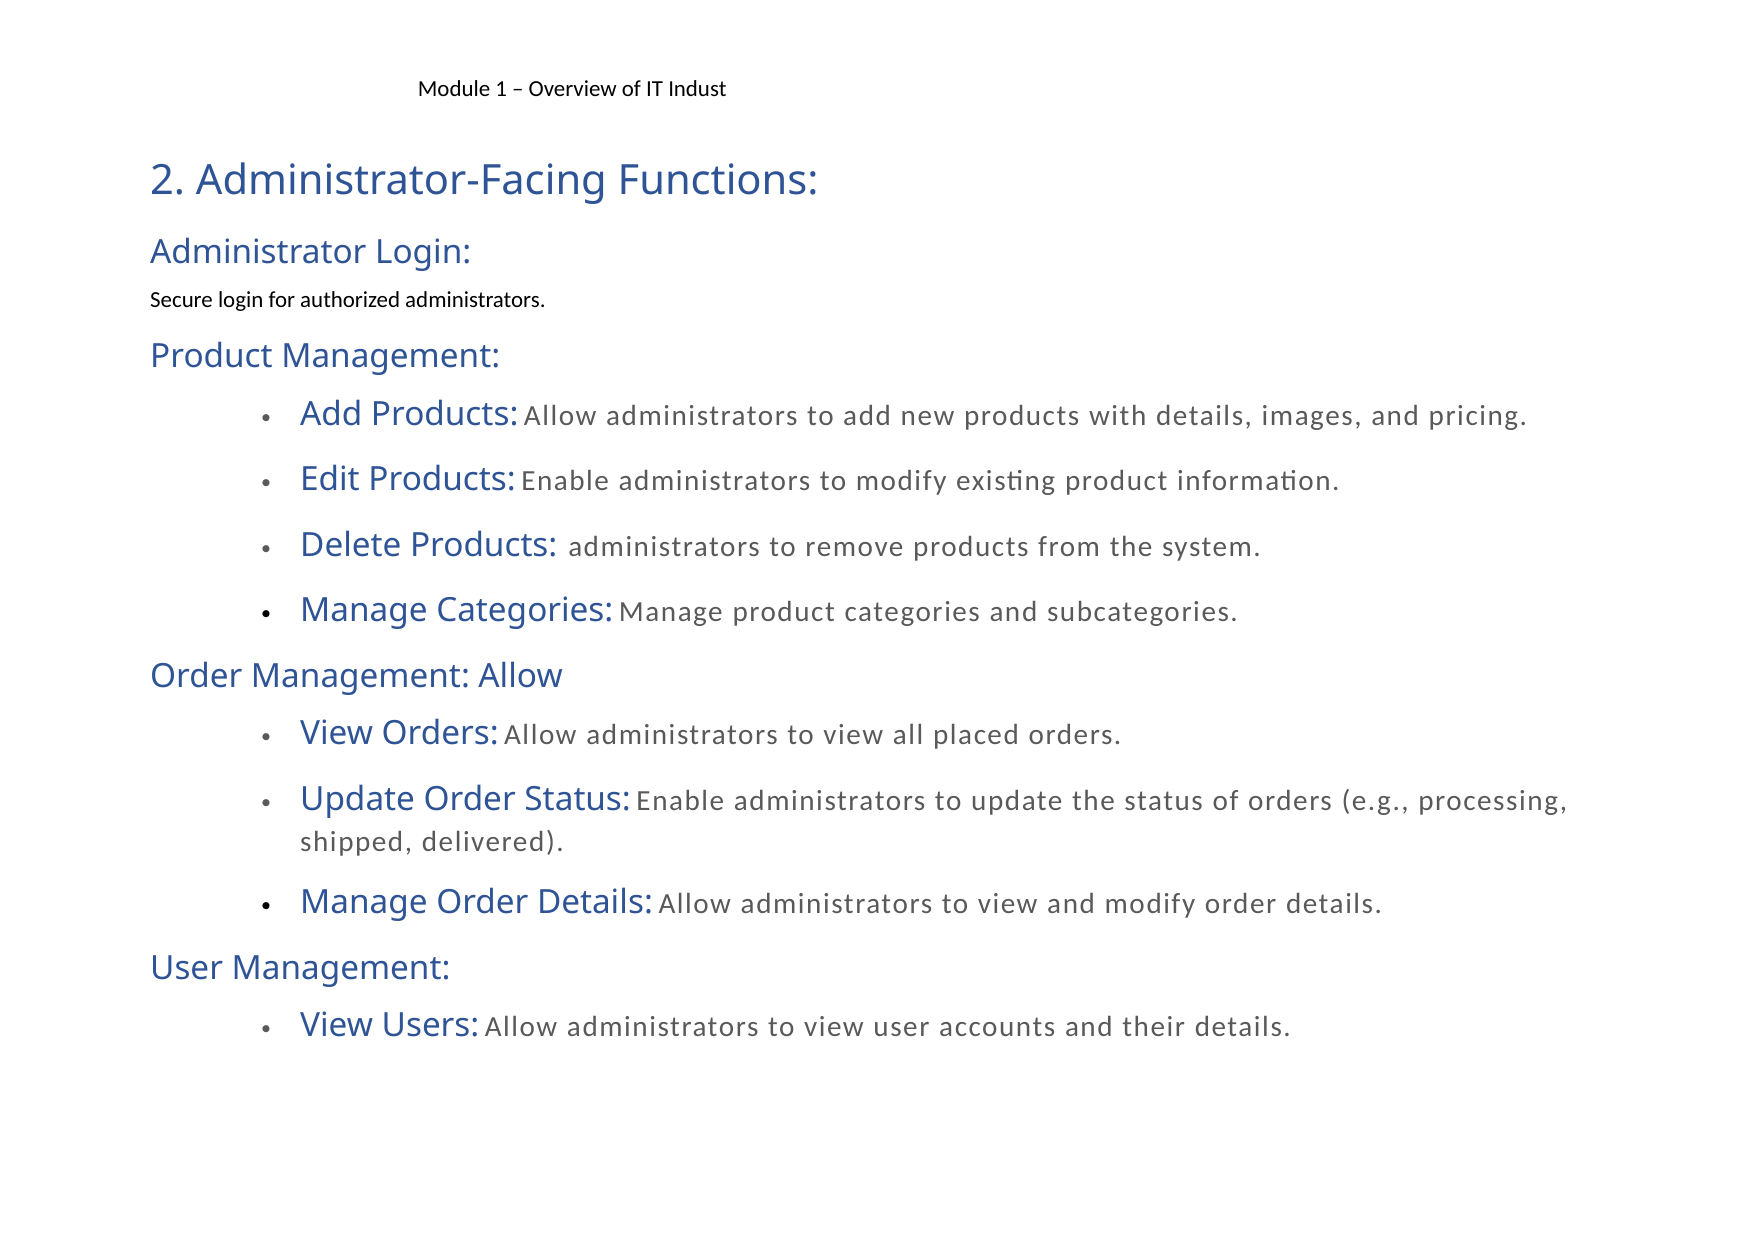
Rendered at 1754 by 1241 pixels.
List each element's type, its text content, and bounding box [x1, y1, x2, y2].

list Delete Products: administrators to remove products from the system. [262, 521, 1604, 566]
subtitle Product Management: [150, 332, 1604, 377]
list Manage Categories: Manage product categories and subcategories. [262, 586, 1604, 632]
list View Orders: Allow administrators to view all placed orders. [262, 709, 1604, 754]
list Edit Products: Enable administrators to modify existing product information. [262, 455, 1604, 500]
subtitle User Management: [150, 944, 1604, 989]
subtitle Order Management: Allow [150, 652, 1604, 697]
list Add Products: Allow administrators to add new products with details, images, and pricing. [262, 389, 1604, 435]
list Update Order Status: Enable administrators to update the status of orders (e.g., processing, shipped, delivered). [262, 775, 1604, 859]
subtitle 2. Administrator-Facing Functions: [150, 150, 1604, 207]
list View Users: Allow administrators to view user accounts and their details. [262, 1001, 1604, 1046]
text Secure login for authorized administrators. [150, 285, 1604, 313]
list Manage Order Details: Allow administrators to view and modify order details. [262, 878, 1604, 923]
subtitle Administrator Login: [150, 228, 1604, 273]
